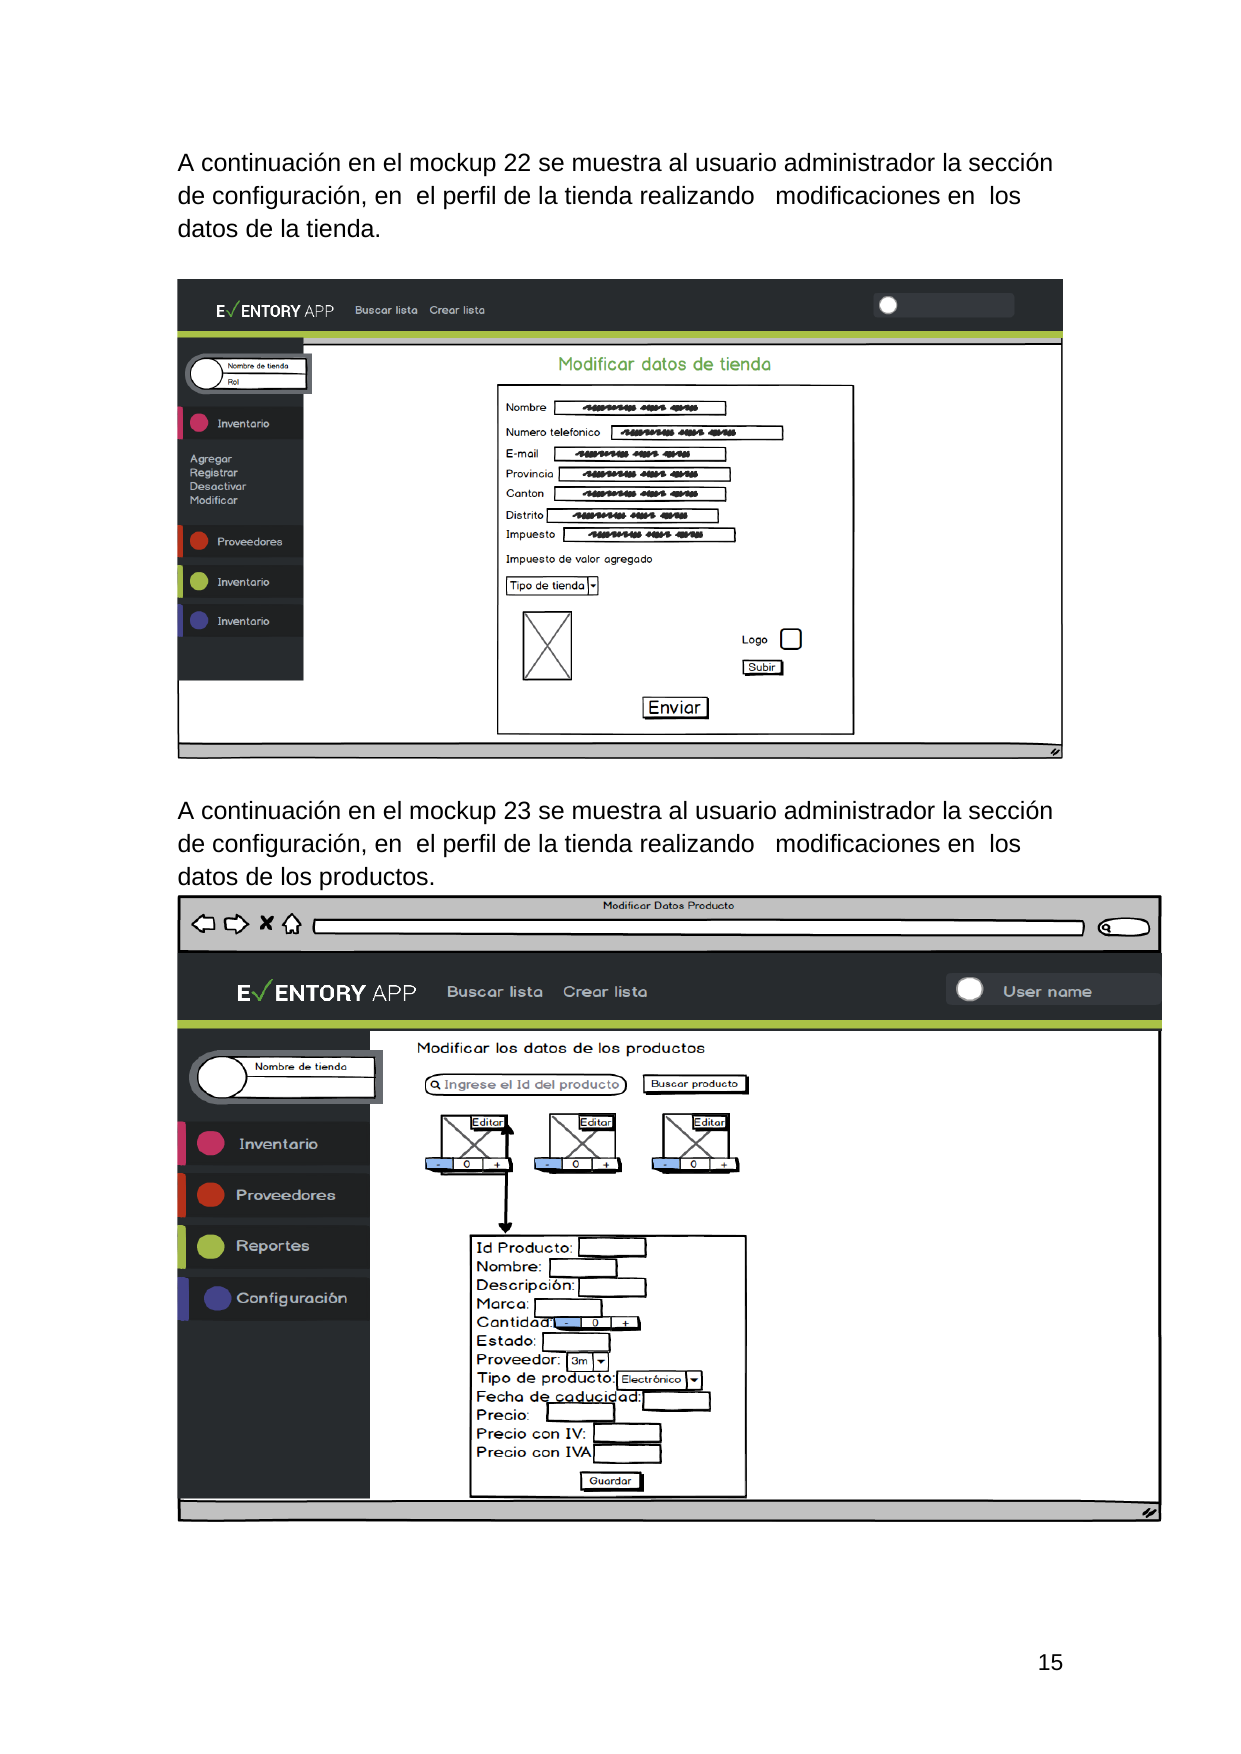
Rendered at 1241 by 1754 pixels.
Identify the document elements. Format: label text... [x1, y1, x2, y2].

picture [177, 279, 1063, 759]
picture [177, 895, 1241, 1522]
text A continuación en el mockup 22 se muestra al usuario administrador la sección de configuración, en el perfil de la tienda realizando modificaciones en los datos de la tienda. [177, 148, 1063, 242]
text A continuación en el mockup 23 se muestra al usuario administrador la sección de configuración, en el perfil de la tienda realizando modificaciones en los datos de los productos. [177, 796, 1063, 891]
